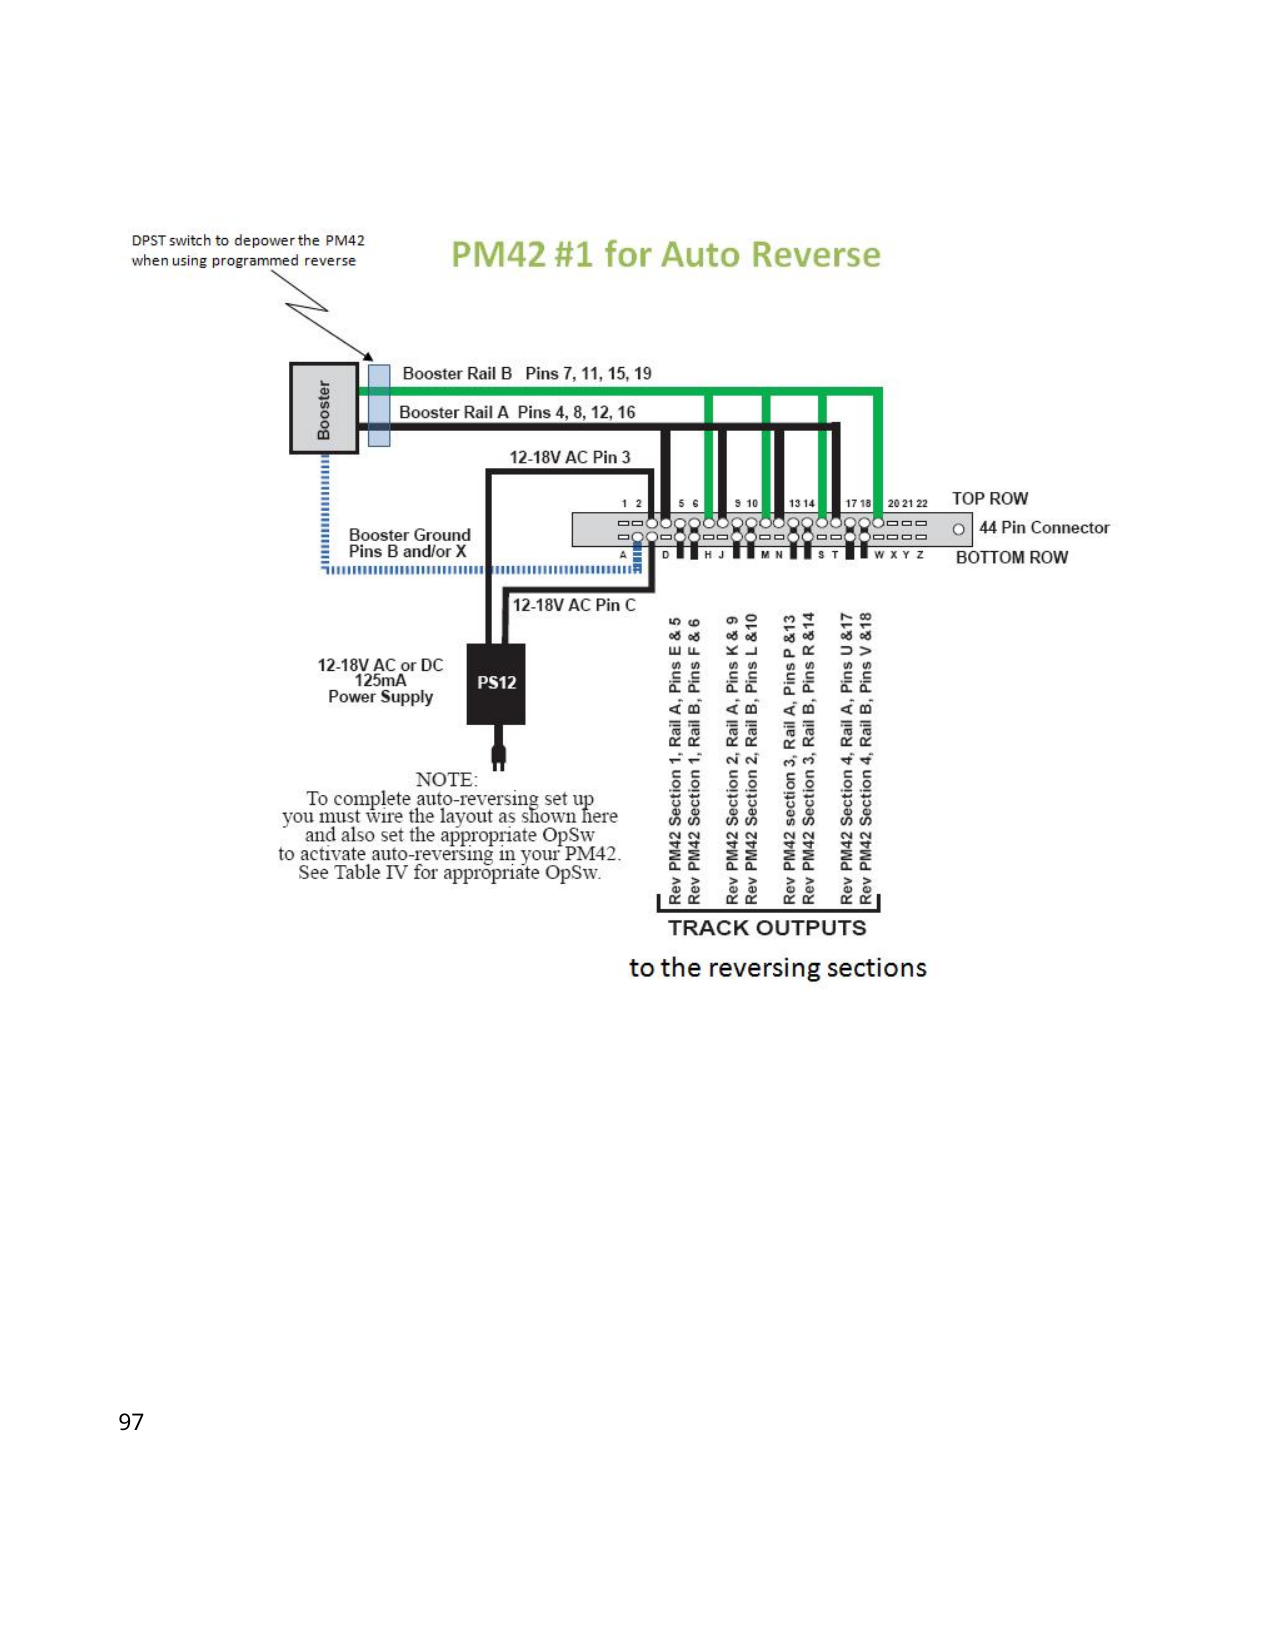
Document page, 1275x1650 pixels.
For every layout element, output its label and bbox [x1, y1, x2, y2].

picture [118, 218, 1157, 993]
